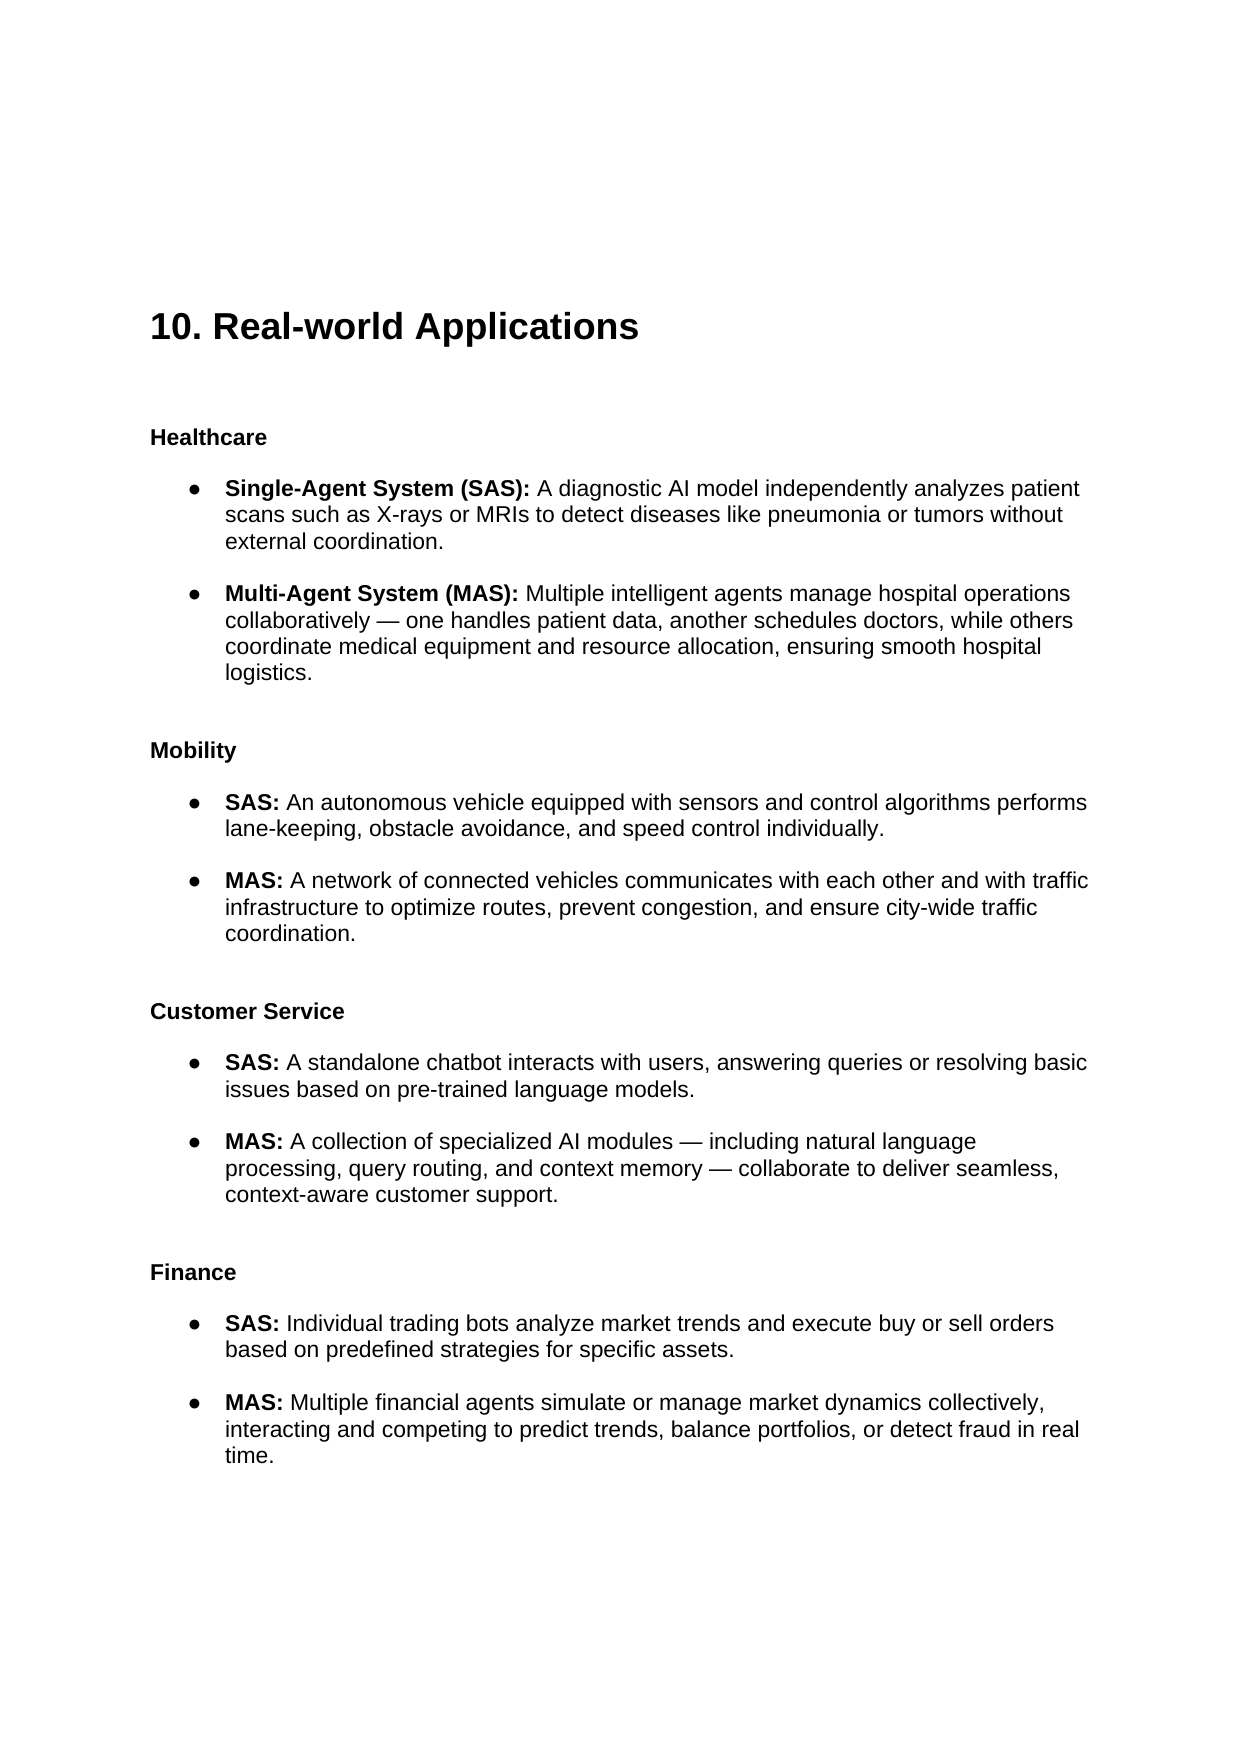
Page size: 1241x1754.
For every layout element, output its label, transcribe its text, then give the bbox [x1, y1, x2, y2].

text 10. Real-world Applications [150, 304, 1090, 347]
list SAS: A standalone chatbot interacts with users, answering queries or resolving basic issues based on pre-trained language models. [187, 1049, 1090, 1128]
list Single-Agent System (SAS): A diagnostic AI model independently analyzes patient scans such as X-rays or MRIs to detect diseases like pneumonia or tumors without external coordination. [187, 475, 1090, 580]
list SAS: Individual trading bots analyze market trends and execute buy or sell orders based on predefined strategies for specific assets. [187, 1310, 1090, 1389]
list SAS: An autonomous vehicle equipped with sensors and control algorithms performs lane-keeping, obstacle avoidance, and speed control individually. [187, 788, 1090, 867]
list MAS: Multiple financial agents simulate or manage market dynamics collectively, interacting and competing to predict trends, balance portfolios, or detect fraud in real time. [187, 1389, 1090, 1494]
list Multi-Agent System (MAS): Multiple intelligent agents manage hospital operations collaboratively — one handles patient data, another schedules doctors, while others coordinate medical equipment and resource allocation, ensuring smooth hospital logistics. [187, 580, 1090, 712]
text Finance [150, 1259, 1090, 1285]
text Mobility [150, 737, 1090, 763]
text Healthcare [150, 423, 1090, 450]
list MAS: A network of connected vehicles communicates with each other and with traffic infrastructure to optimize routes, prevent congestion, and ensure city-wide traffic coordination. [187, 867, 1090, 973]
list MAS: A collection of specialized AI modules — including natural language processing, query routing, and context memory — collaborate to deliver seamless, context-aware customer support. [187, 1128, 1090, 1234]
text Customer Service [150, 998, 1090, 1024]
